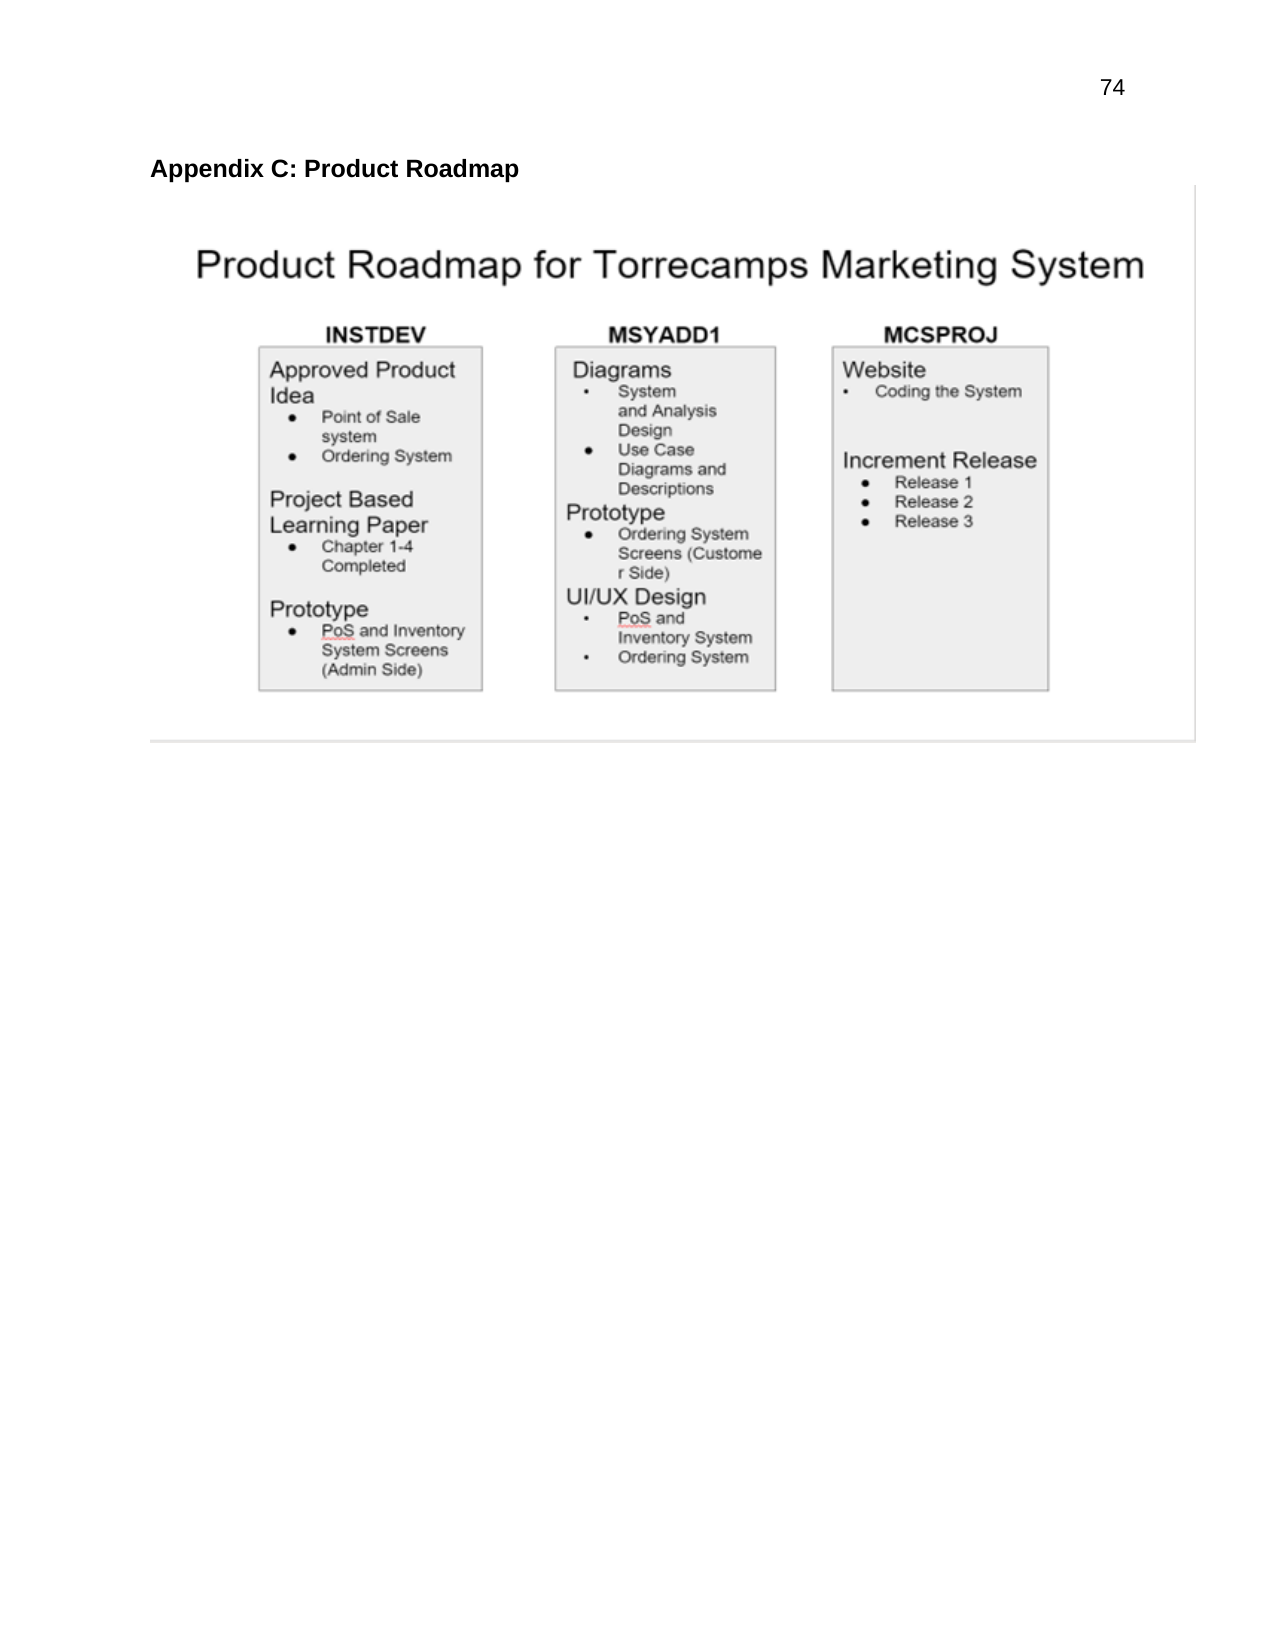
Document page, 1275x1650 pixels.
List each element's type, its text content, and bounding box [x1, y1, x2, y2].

subtitle Appendix C: Product Roadmap [150, 154, 1125, 183]
picture [150, 185, 1196, 743]
